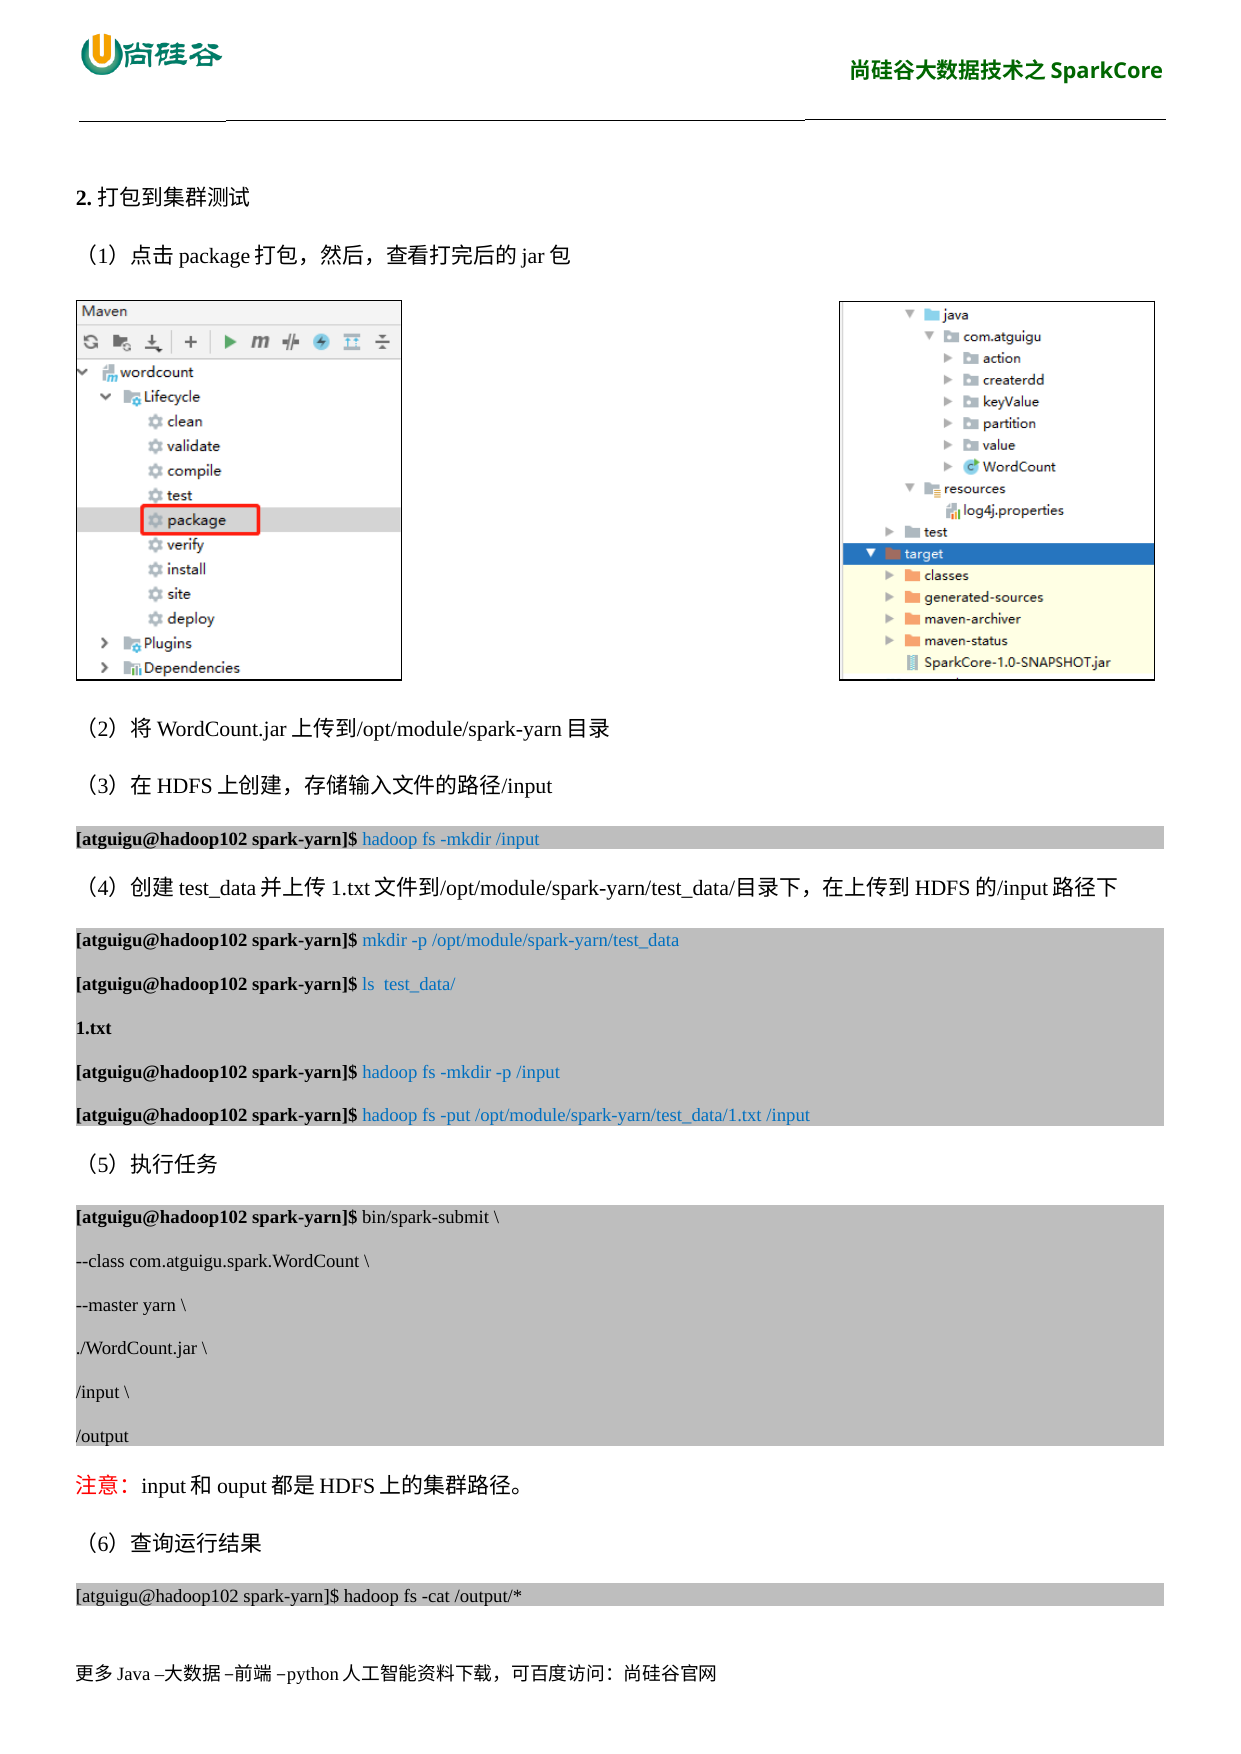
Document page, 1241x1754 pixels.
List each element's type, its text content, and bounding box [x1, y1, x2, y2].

text （2）将WordCount.jar上传到/opt/module/spark-yarn目录 [76, 710, 1164, 743]
text （6）查询运行结果 [76, 1525, 1164, 1558]
text [atguigu@hadoop102 spark-yarn]$ hadoop fs -cat /output/* [76, 1583, 1164, 1606]
text 2. 打包到集群测试 [76, 179, 1164, 212]
text [atguigu@hadoop102 spark-yarn]$ hadoop fs -put /opt/module/spark-yarn/test_data/1.txt /input [76, 1103, 1164, 1126]
text ./WordCount.jar \ [76, 1336, 1164, 1359]
text [atguigu@hadoop102 spark-yarn]$ mkdir -p /opt/module/spark-yarn/test_data [76, 928, 1164, 951]
text [atguigu@hadoop102 spark-yarn]$ ls test_data/ [76, 972, 1164, 994]
text /output [76, 1423, 1164, 1446]
text （5）执行任务 [76, 1147, 1164, 1179]
text （3）在HDFS上创建，存储输入文件的路径/input [76, 768, 1164, 801]
text [atguigu@hadoop102 spark-yarn]$ hadoop fs -mkdir -p /input [76, 1059, 1164, 1082]
text （4）创建test_data并上传1.txt文件到/opt/module/spark-yarn/test_data/目录下，在上传到HDFS的/input路径下 [76, 870, 1164, 902]
text （1）点击package打包，然后，查看打完后的jar包 [76, 237, 1164, 270]
text [atguigu@hadoop102 spark-yarn]$ bin/spark-submit \ [76, 1205, 1164, 1228]
text /input \ [76, 1380, 1164, 1403]
text 1.txt [76, 1015, 1164, 1038]
text [atguigu@hadoop102 spark-yarn]$ hadoop fs -mkdir /input [76, 826, 1164, 849]
text --master yarn \ [76, 1292, 1164, 1315]
text --class com.atguigu.spark.WordCount \ [76, 1248, 1164, 1271]
text 注意：input和ouput都是HDFS上的集群路径。 [76, 1467, 1164, 1500]
